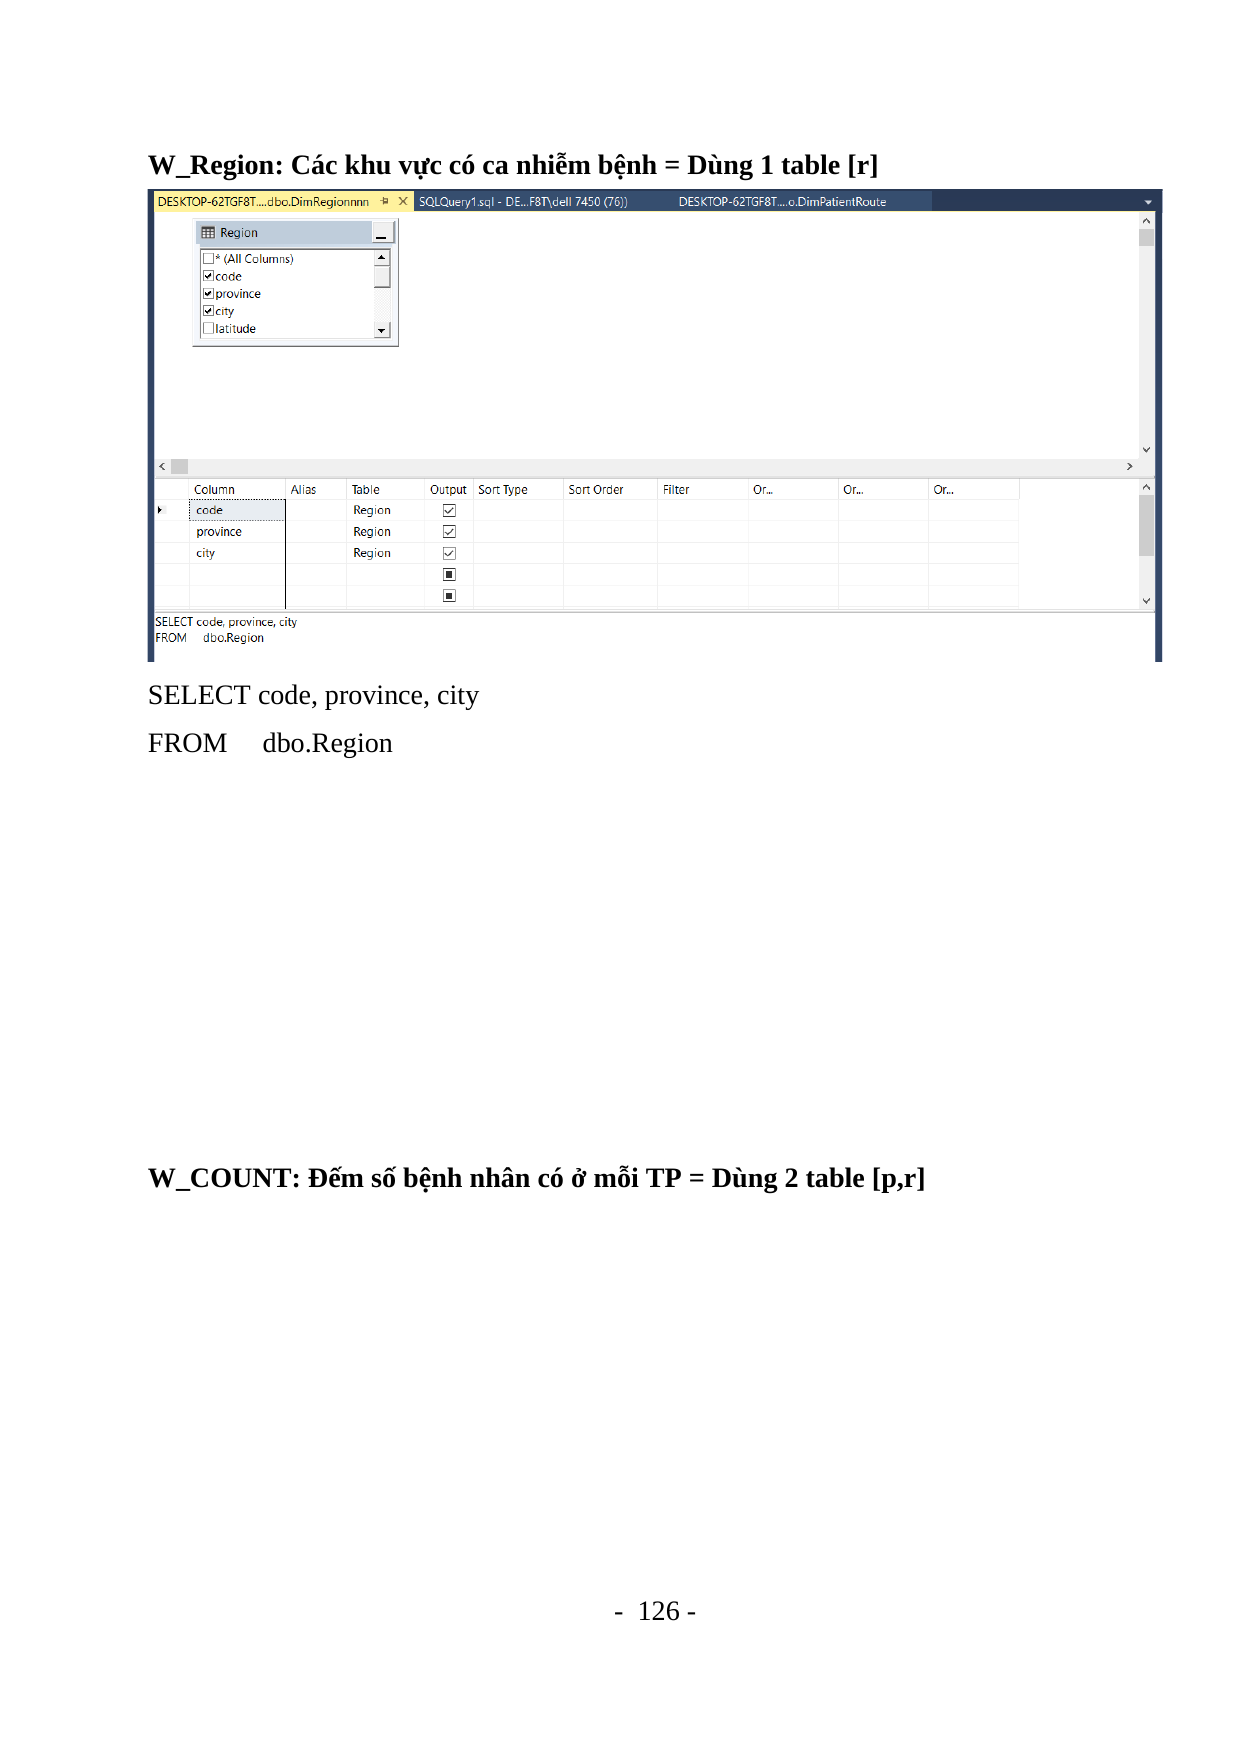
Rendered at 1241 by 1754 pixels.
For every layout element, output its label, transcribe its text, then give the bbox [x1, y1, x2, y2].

picture [147, 189, 1163, 662]
text FROM dbo.Region [148, 726, 1162, 759]
text W_Region: Các khu vực có ca nhiễm bệnh = Dùng 1 table [r] [148, 148, 1162, 189]
text W_COUNT: Đếm số bệnh nhân có ở mỗi TP = Dùng 2 table [p,r] [148, 1161, 1162, 1194]
text SELECT code, province, city [148, 678, 1162, 710]
